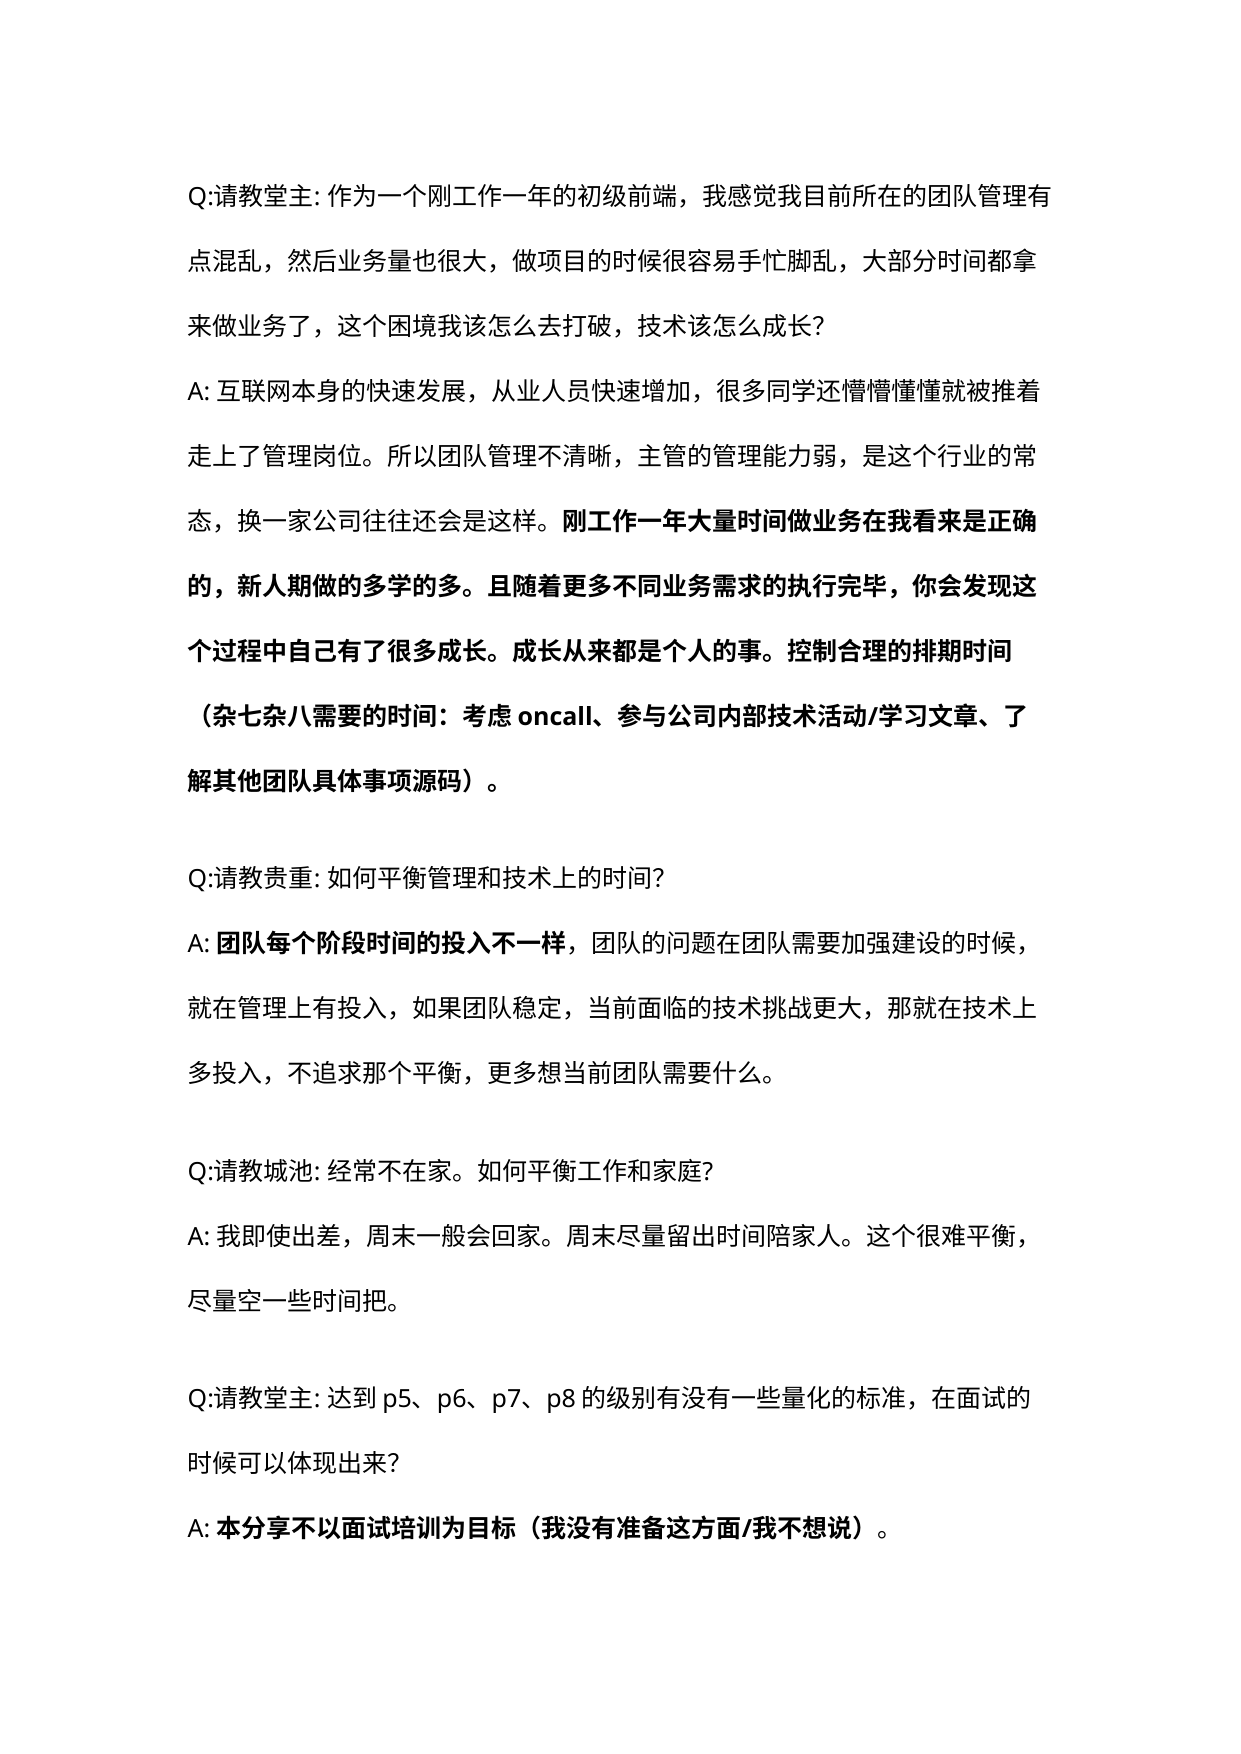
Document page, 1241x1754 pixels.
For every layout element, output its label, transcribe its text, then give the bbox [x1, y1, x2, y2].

text Q:请教堂主: 作为一个刚工作一年的初级前端，我感觉我目前所在的团队管理有点混乱，然后业务量也很大，做项目的时候很容易手忙脚乱，大部分时间都拿来做业务了，这个困境我该怎么去打破，技术该怎么成长？ [187, 162, 1053, 357]
text A: 我即使出差，周末一般会回家。周末尽量留出时间陪家人。这个很难平衡，尽量空一些时间把。 [187, 1202, 1053, 1332]
text A: 团队每个阶段时间的投入不一样，团队的问题在团队需要加强建设的时候，就在管理上有投入，如果团队稳定，当前面临的技术挑战更大，那就在技术上多投入，不追求那个平衡，更多想当前团队需要什么。 [187, 909, 1053, 1104]
text Q:请教堂主: 达到p5、p6、p7、p8的级别有没有一些量化的标准，在面试的时候可以体现出来？ [187, 1364, 1053, 1494]
text Q:请教城池: 经常不在家。如何平衡工作和家庭? [187, 1137, 1053, 1202]
text A: 本分享不以面试培训为目标（我没有准备这方面/我不想说）。 [187, 1494, 1053, 1559]
text A: 互联网本身的快速发展，从业人员快速增加，很多同学还懵懵懂懂就被推着走上了管理岗位。所以团队管理不清晰，主管的管理能力弱，是这个行业的常态，换一家公司往往还会是这样。刚工作一年大量时间做业务在我看来是正确的，新人期做的多学的多。且随着更多不同业务需求的执行完毕，你会发现这个过程中自己有了很多成长。成长从来都是个人的事。控制合理的排期时间（杂七杂八需要的时间：考虑oncall、参与公司内部技术活动/学习文章、了解其他团队具体事项源码）。 [187, 357, 1053, 812]
text Q:请教贵重: 如何平衡管理和技术上的时间？ [187, 844, 1053, 909]
